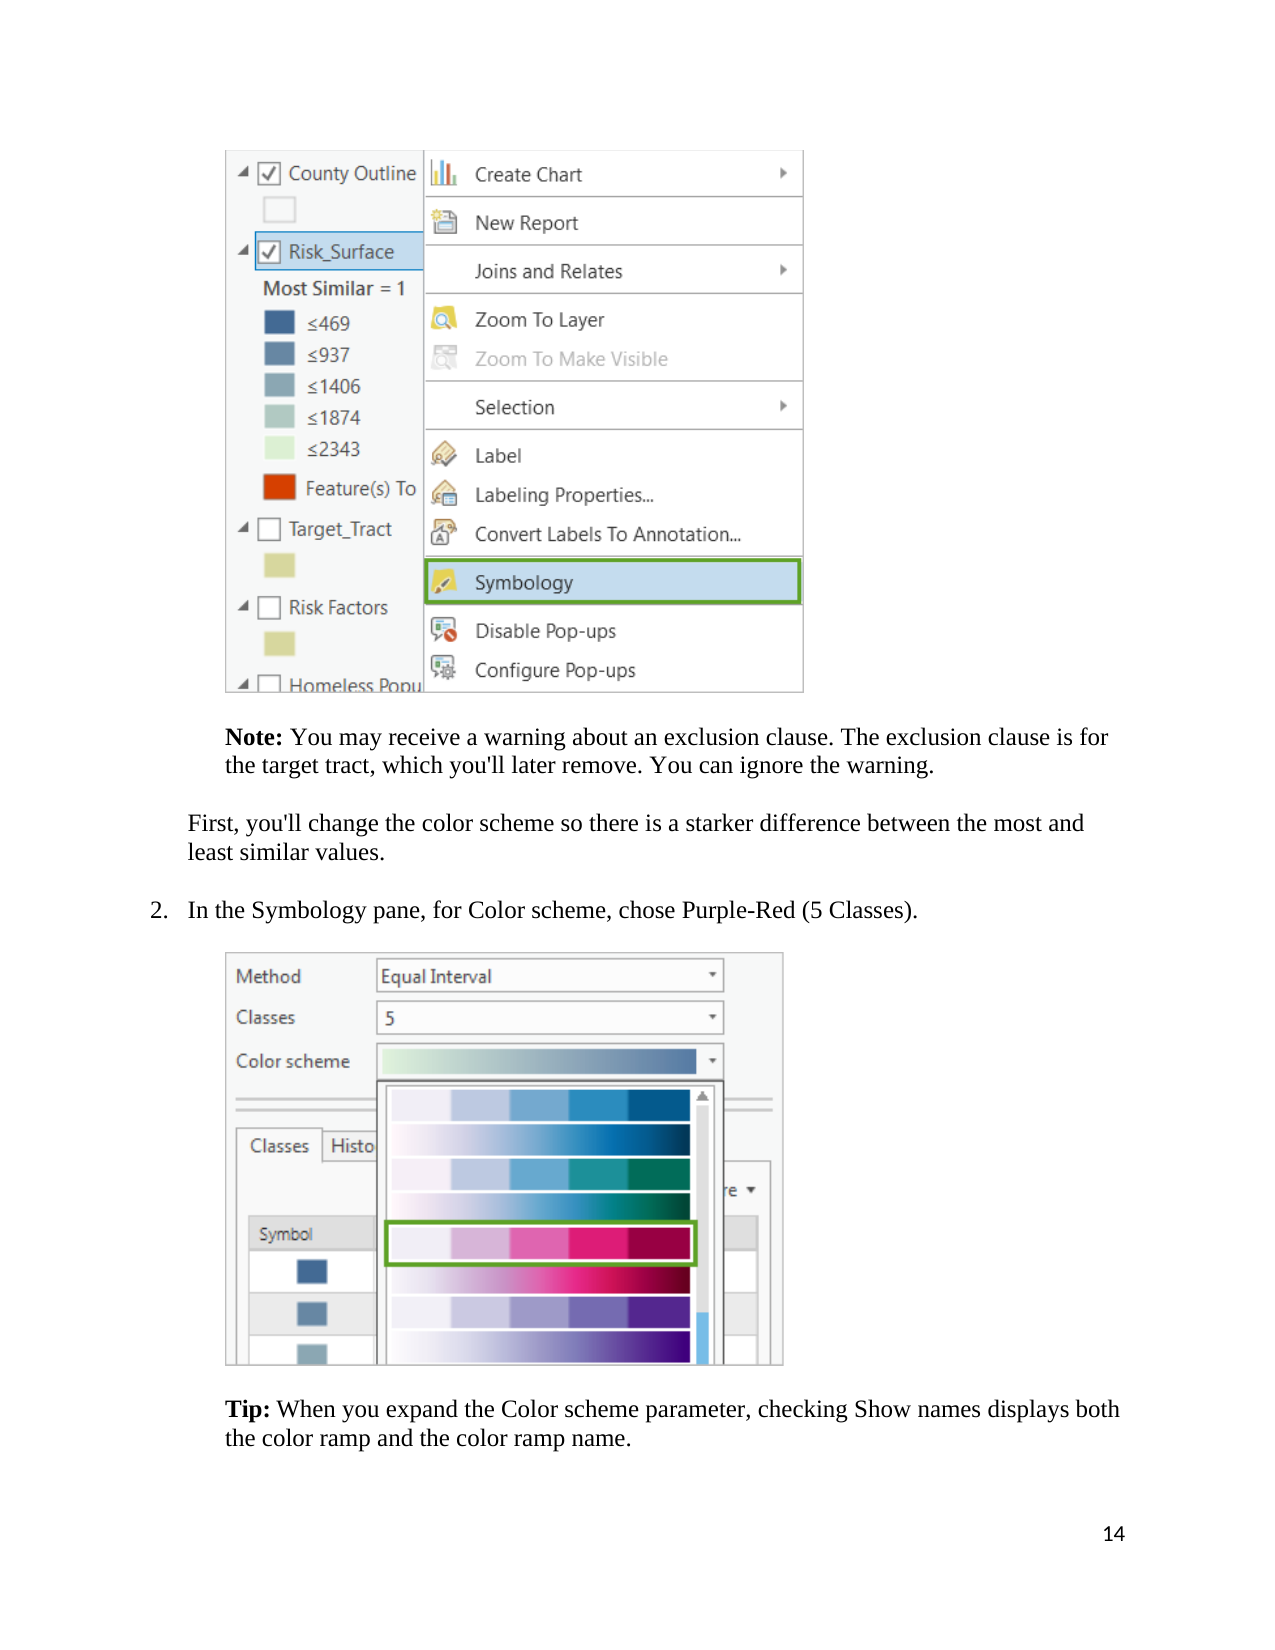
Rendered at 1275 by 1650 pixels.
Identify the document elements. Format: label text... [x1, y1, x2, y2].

text Tip: When you expand the Color scheme parameter, checking Show names displays both the color ramp and the color ramp name. [225, 1394, 1125, 1452]
list In the Symbology pane, for Color scheme, chose Purple-Red (5 Classes). [150, 895, 1125, 924]
picture [225, 150, 804, 693]
text First, you'll change the color scheme so there is a starker difference between the most and least similar values. [187, 808, 1125, 866]
text Note: You may receive a warning about an exclusion clause. The exclusion clause is for the target tract, which you'll later remove. You can ignore the warning. [225, 722, 1125, 779]
picture [225, 952, 784, 1366]
